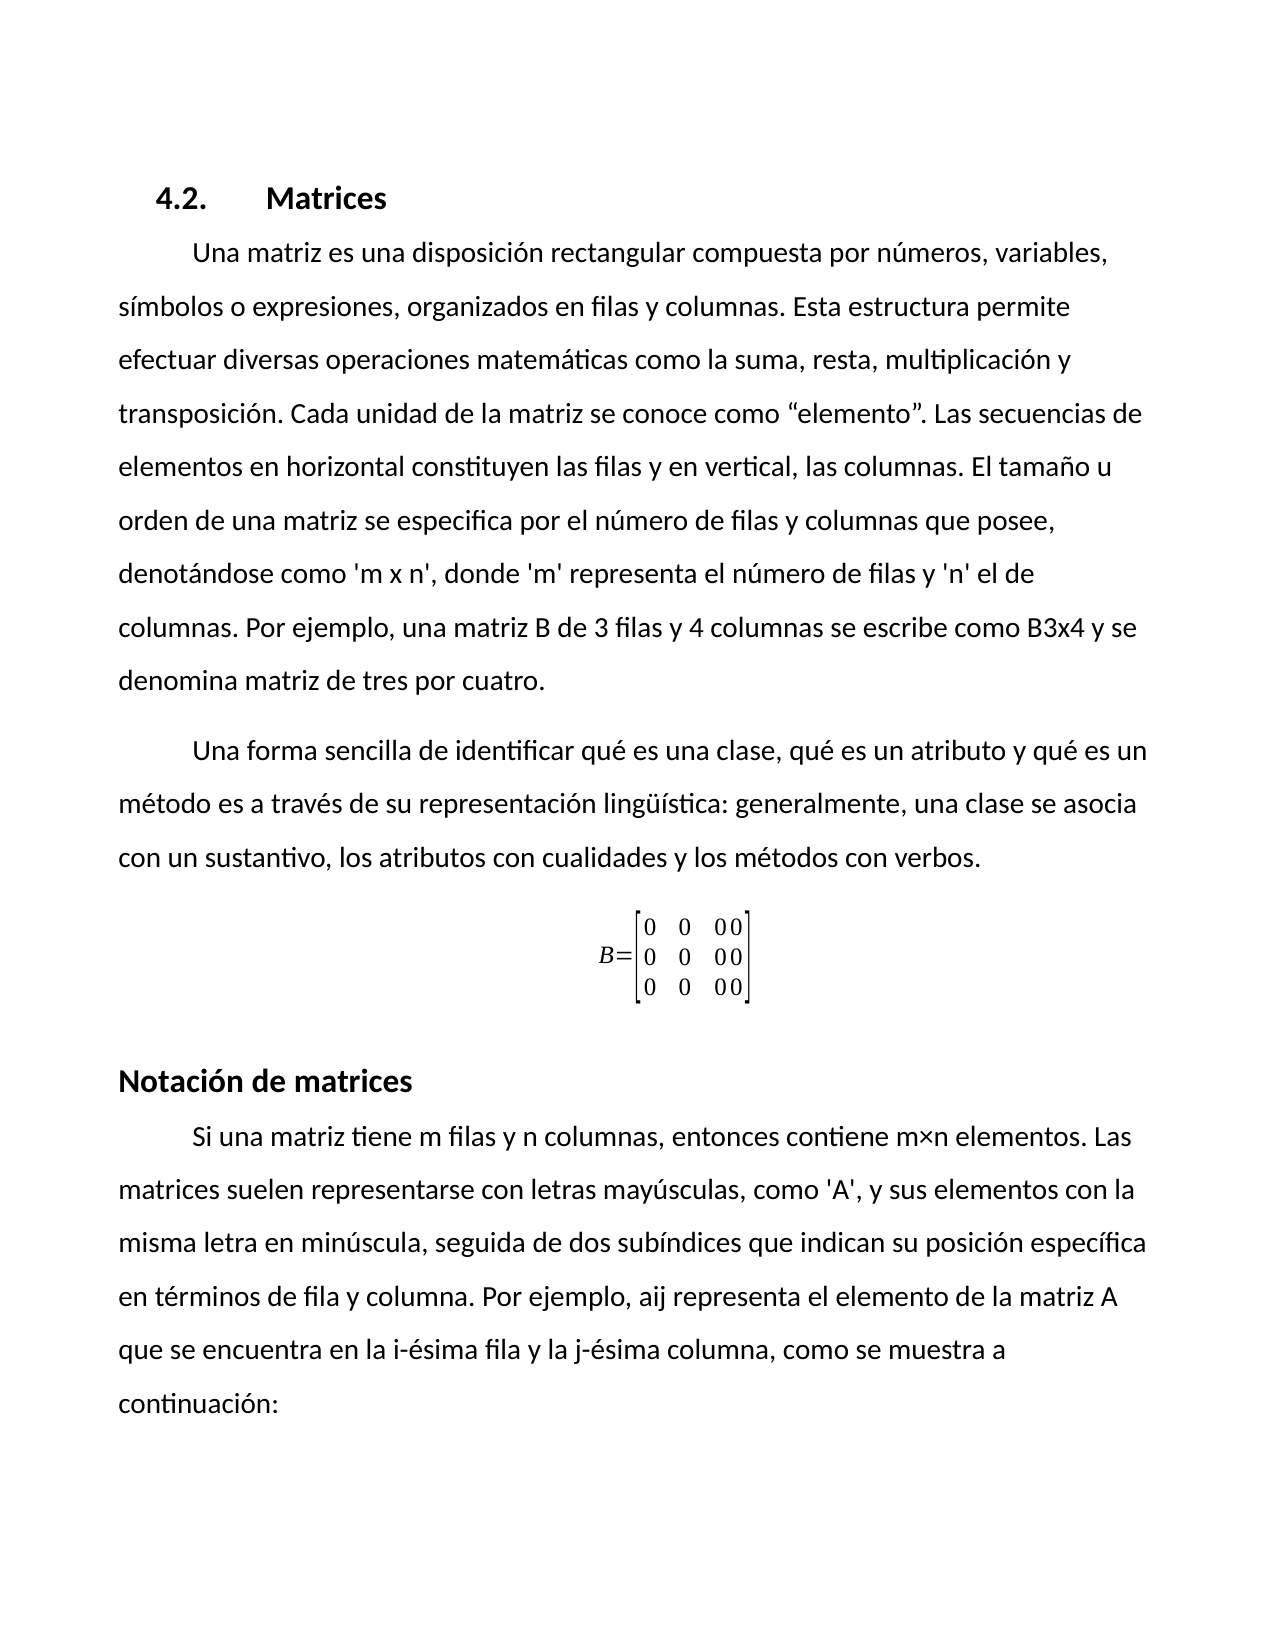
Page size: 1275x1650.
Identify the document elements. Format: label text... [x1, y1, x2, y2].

text Si una matriz tiene m filas y n columnas, entonces contiene m×n elementos. Las matrices suelen representarse con letras mayúsculas, como 'A', y sus elementos con la misma letra en minúscula, seguida de dos subíndices que indican su posición específica en términos de fila y columna. Por ejemplo, aij representa el elemento de la matriz A que se encuentra en la i-ésima fila y la j-ésima columna, como se muestra a continuación: [118, 1118, 1157, 1421]
text Una forma sencilla de identificar qué es una clase, qué es un atributo y qué es un método es a través de su representación lingüística: generalmente, una clase se asocia con un sustantivo, los atributos con cualidades y los métodos con verbos. [118, 732, 1157, 875]
subtitle Matrices [156, 177, 1157, 218]
subtitle Notación de matrices [118, 1060, 1157, 1101]
text Una matriz es una disposición rectangular compuesta por números, variables, símbolos o expresiones, organizados en filas y columnas. Esta estructura permite efectuar diversas operaciones matemáticas como la suma, resta, multiplicación y transposición. Cada unidad de la matriz se conoce como “elemento”. Las secuencias de elementos en horizontal constituyen las filas y en vertical, las columnas. El tamaño u orden de una matriz se especifica por el número de filas y columnas que posee, denotándose como 'm x n', donde 'm' representa el número de filas y 'n' el de columnas. Por ejemplo, una matriz B de 3 filas y 4 columnas se escribe como B3x4 y se denomina matriz de tres por cuatro. [118, 234, 1157, 698]
